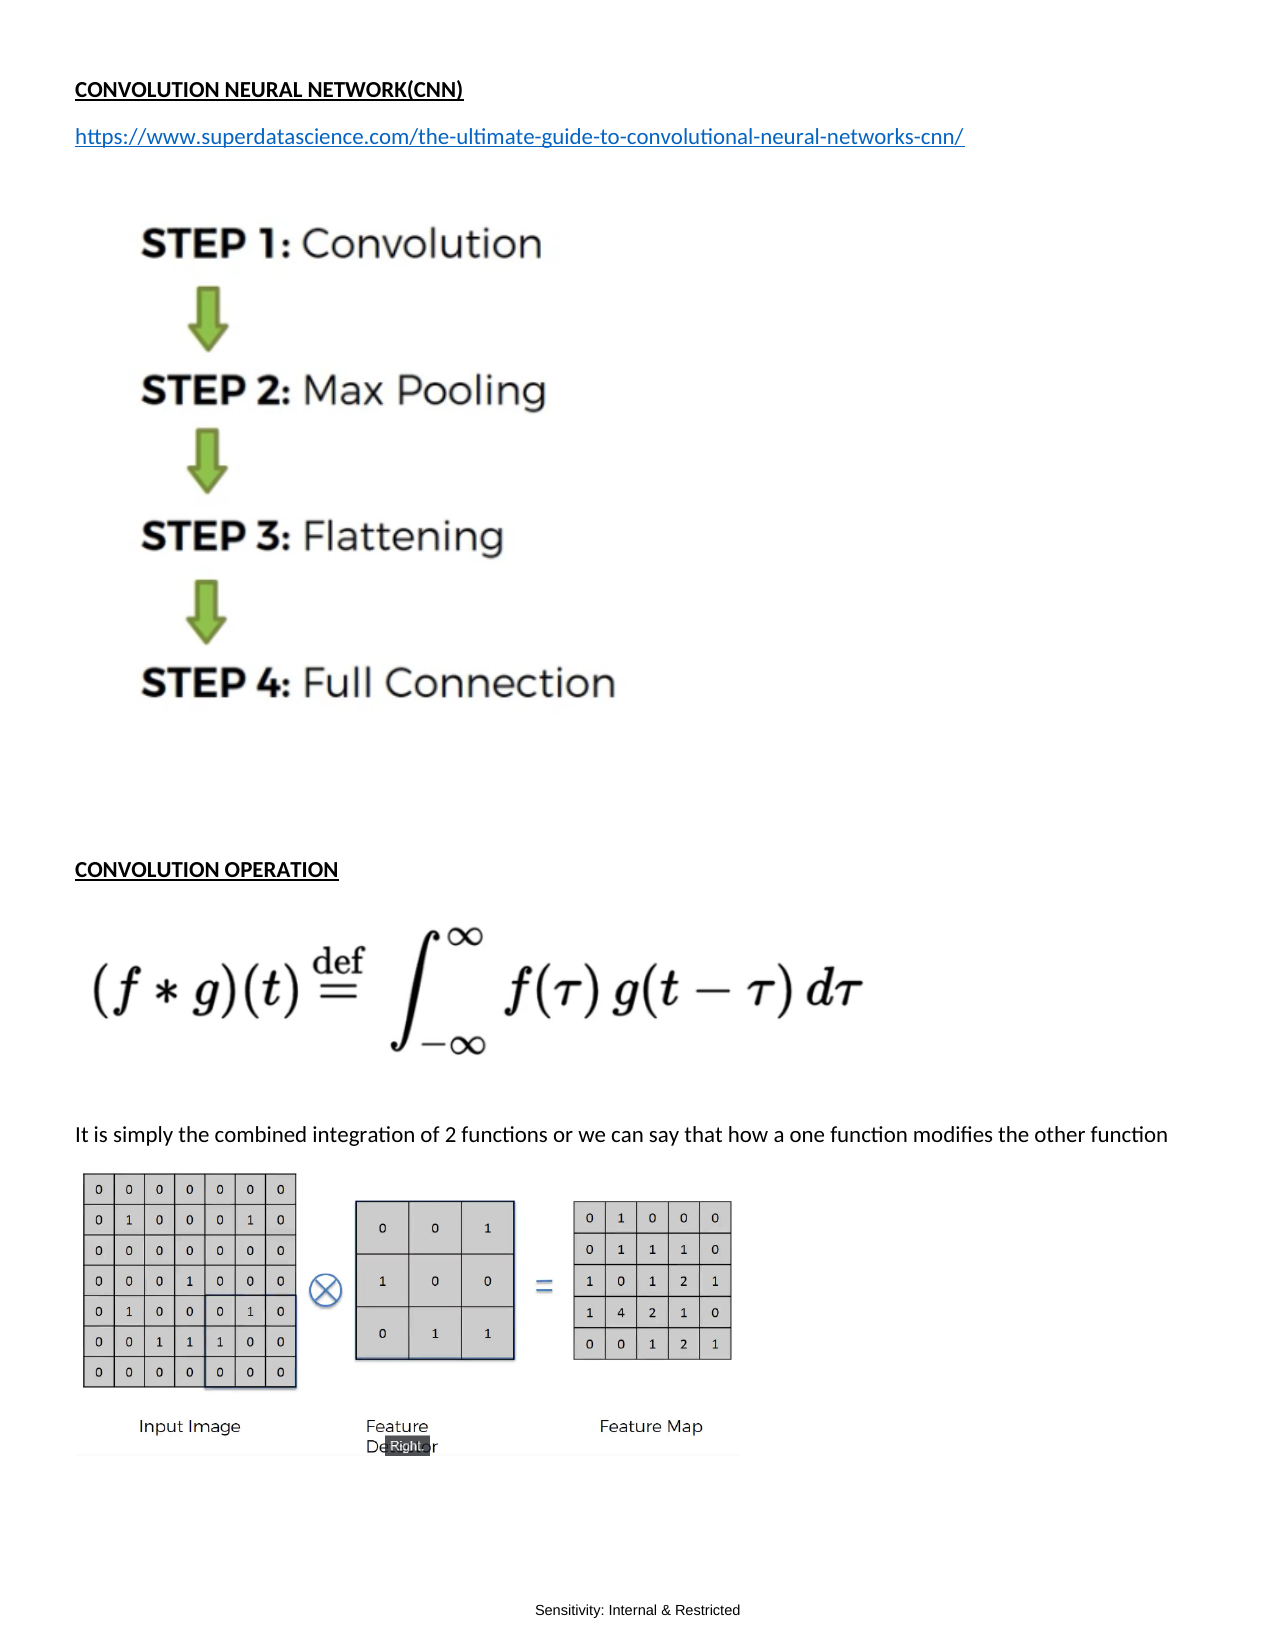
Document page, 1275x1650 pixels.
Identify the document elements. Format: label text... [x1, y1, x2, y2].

text CONVOLUTION NEURAL NETWORK(CNN) [75, 75, 1200, 103]
text CONVOLUTION OPERATION [75, 855, 1200, 883]
text https://www.superdatascience.com/the-ultimate-guide-to-convolutional-neural-networks-cnn/ [75, 122, 1200, 150]
text It is simply the combined integration of 2 functions or we can say that how a one function modifies the other function [75, 1089, 1200, 1148]
